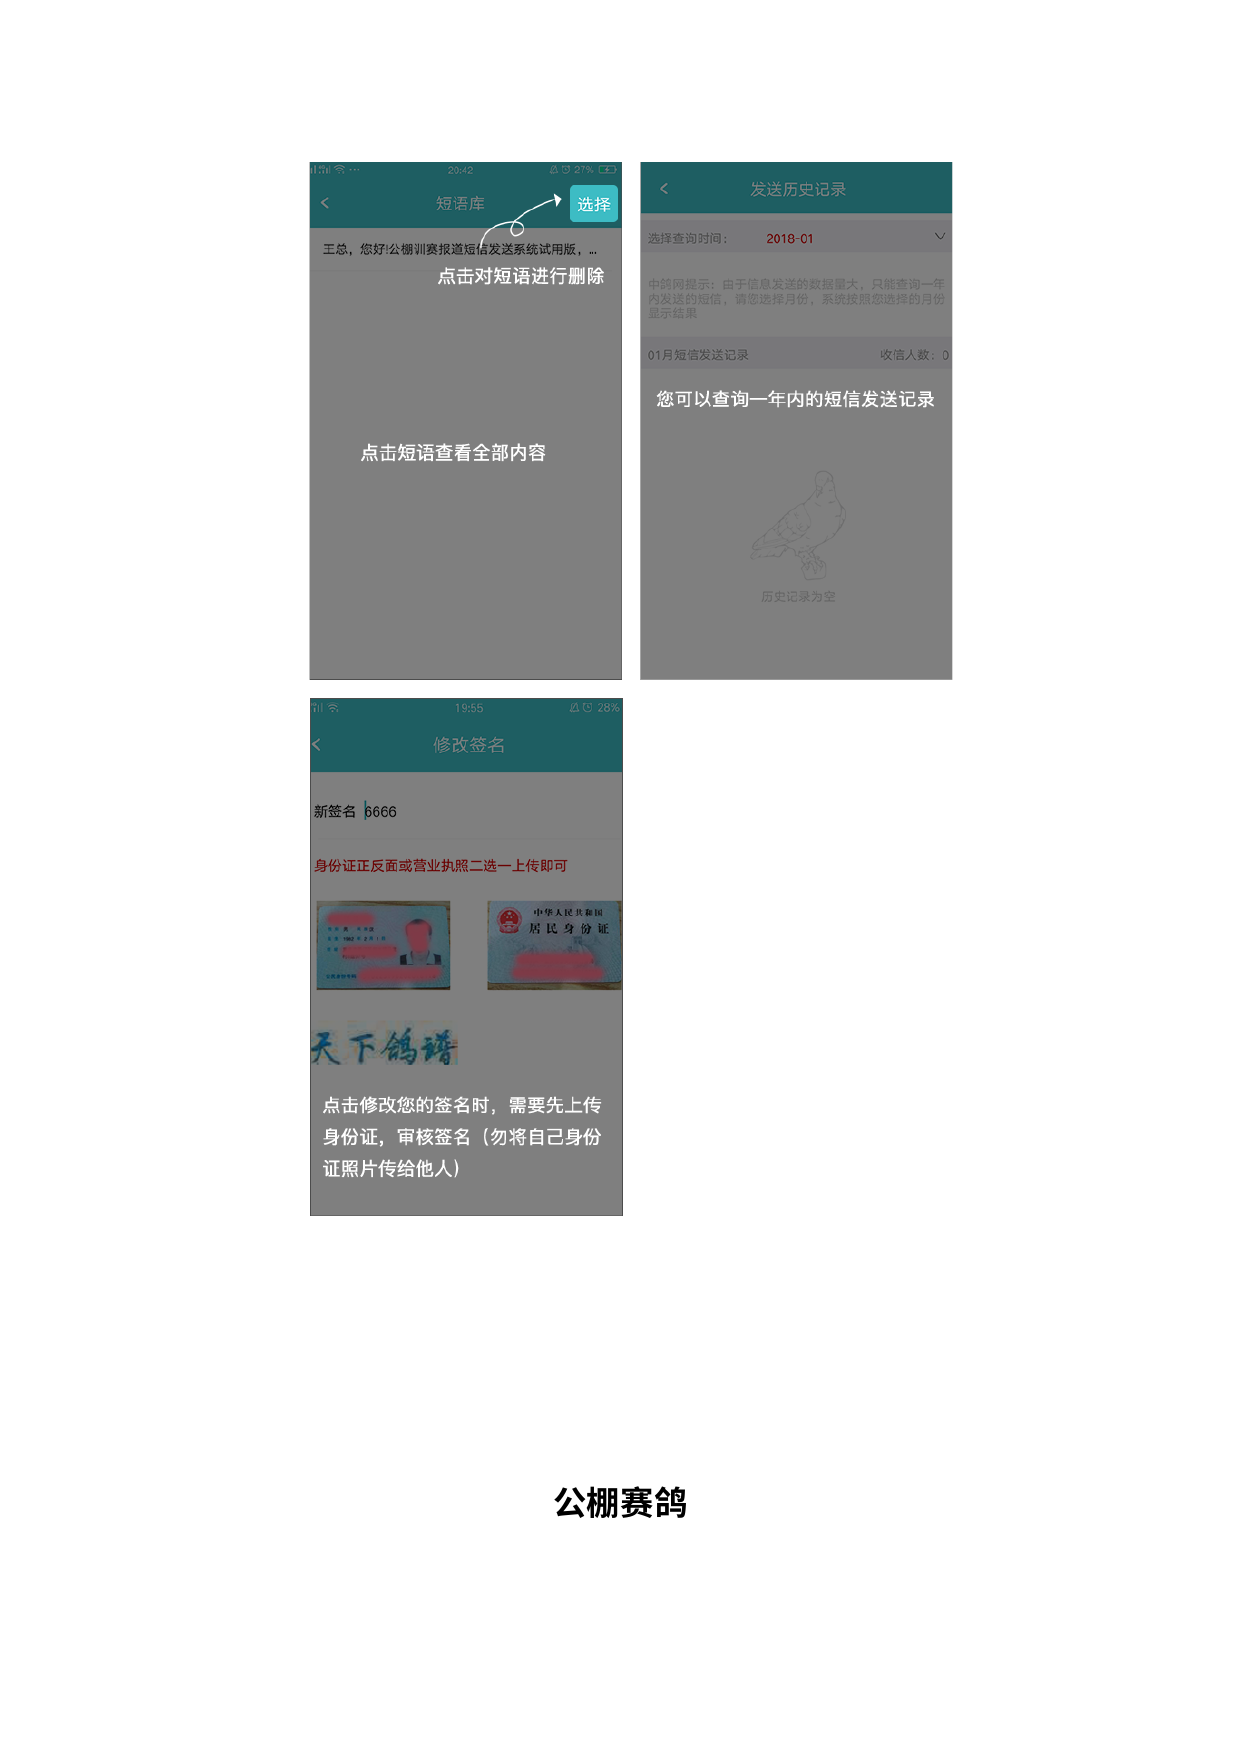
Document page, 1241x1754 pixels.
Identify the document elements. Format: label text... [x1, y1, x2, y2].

picture [309, 162, 953, 1216]
text 公棚赛鸽 [187, 1472, 1053, 1537]
